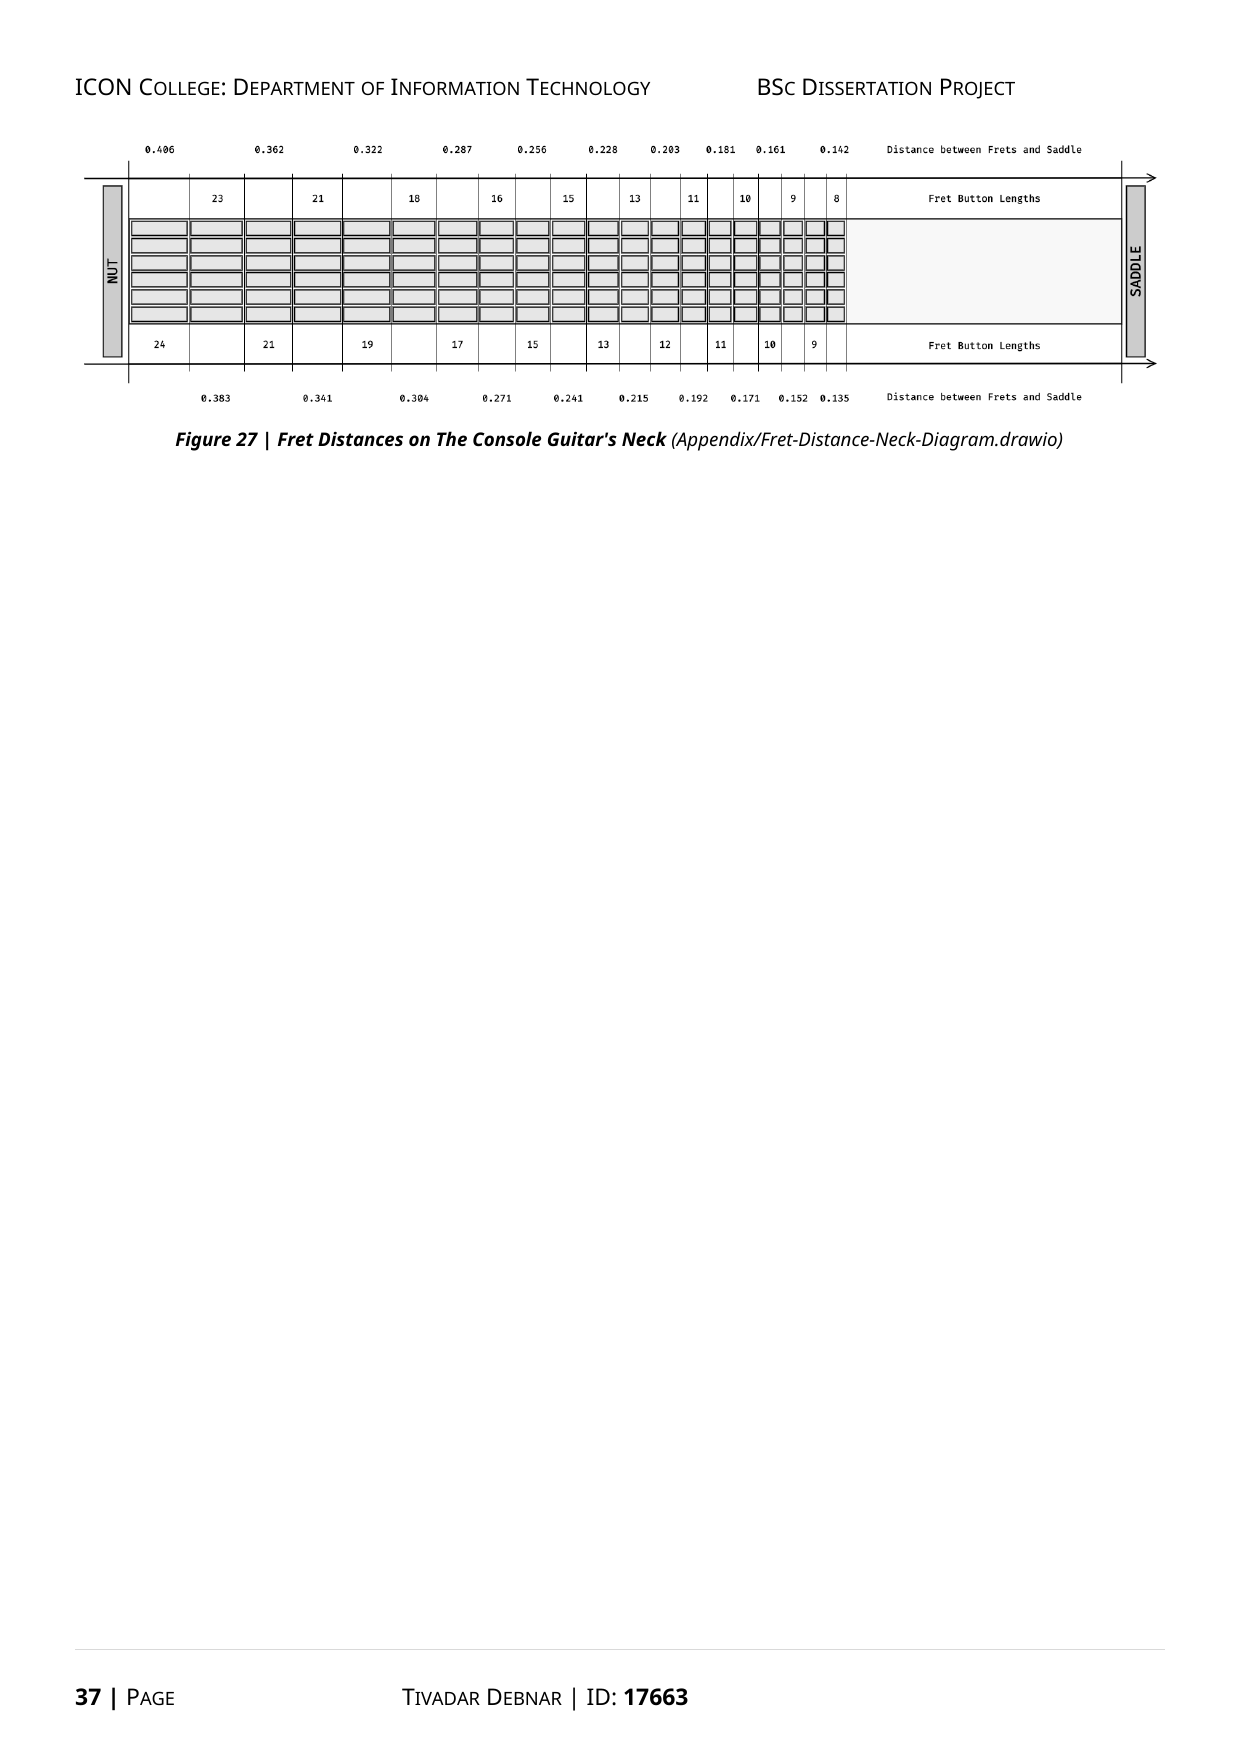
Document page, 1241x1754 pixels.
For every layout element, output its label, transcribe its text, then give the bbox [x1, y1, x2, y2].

text Figure 27 | Fret Distances on The Console Guitar's Neck (Appendix/Fret-Distance-Neck-Diagram.drawio) [75, 426, 1165, 452]
picture [75, 139, 1166, 408]
